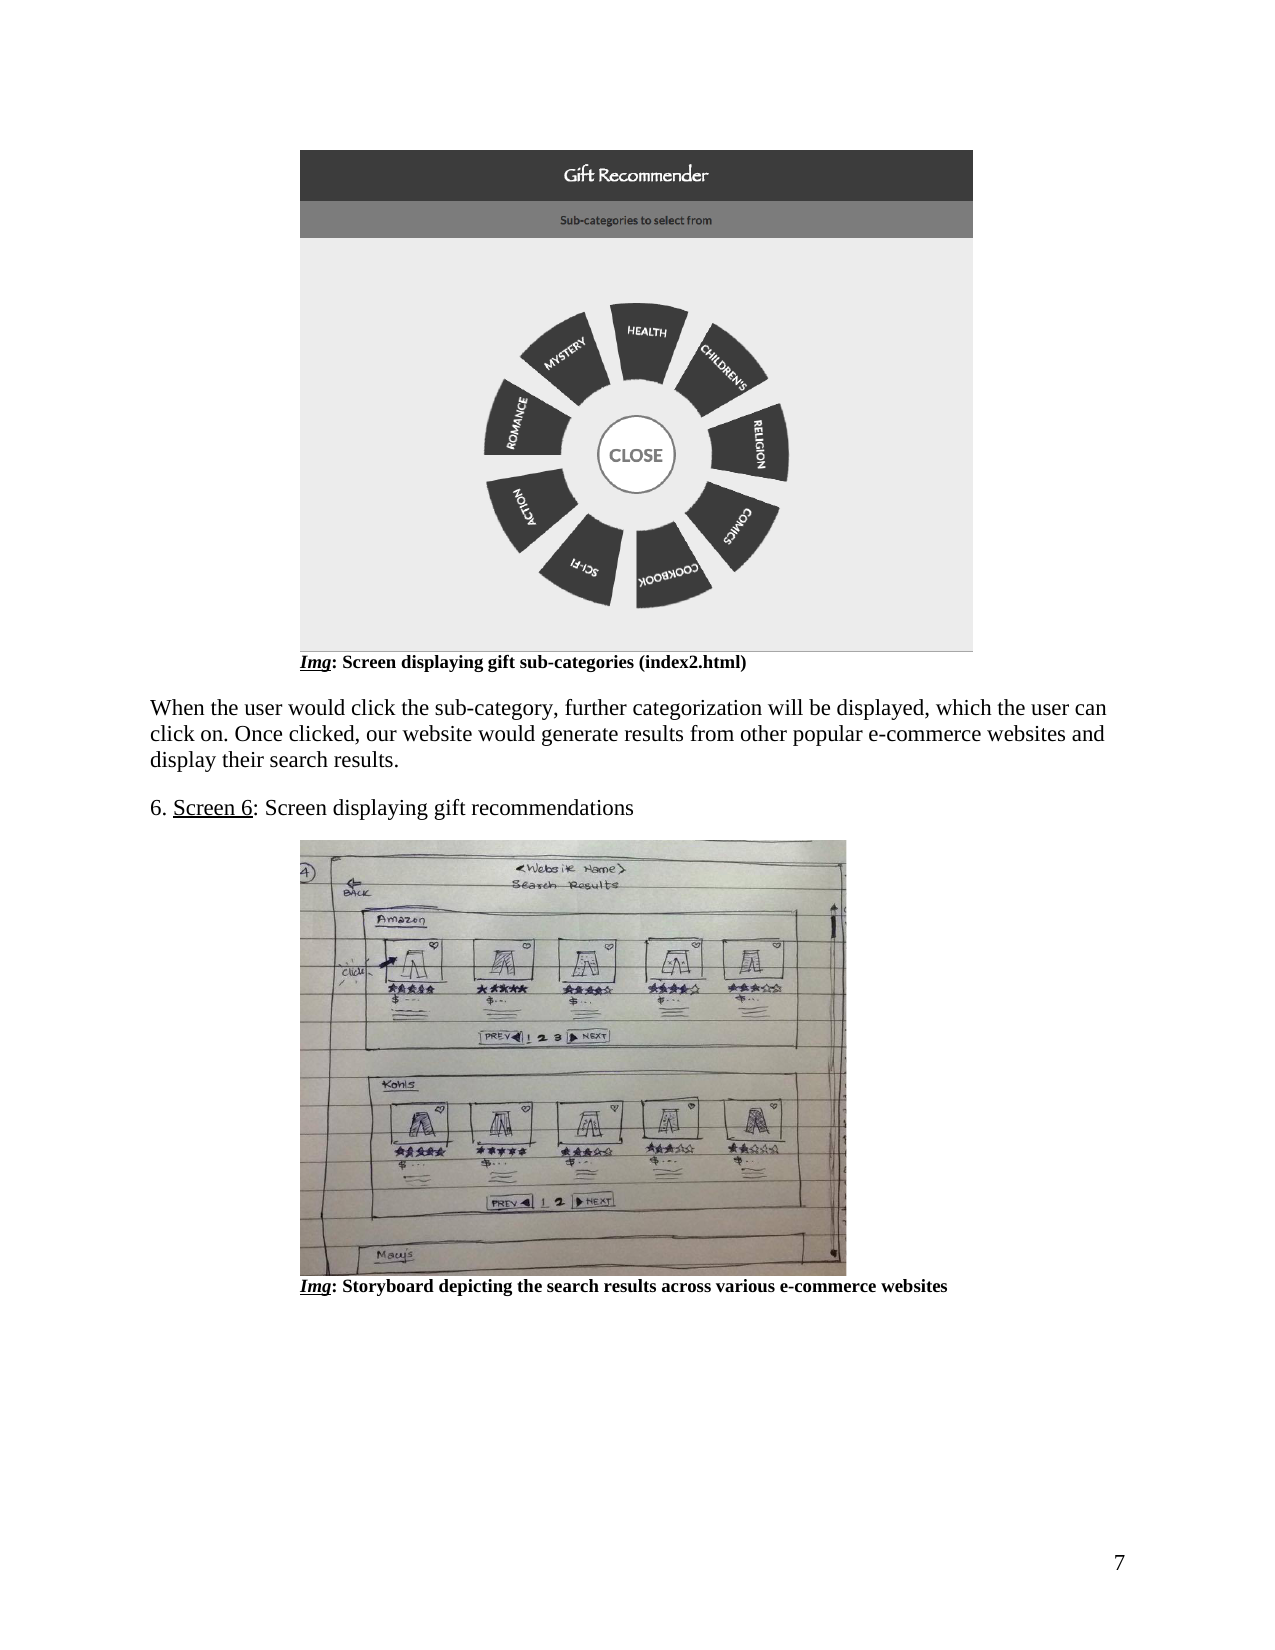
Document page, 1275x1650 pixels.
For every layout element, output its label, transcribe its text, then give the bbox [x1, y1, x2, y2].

picture [300, 840, 847, 1276]
picture [300, 150, 973, 652]
text 6. Screen 6: Screen displaying gift recommendations [150, 793, 1125, 820]
text When the user would click the sub-category, further categorization will be displayed, which the user can click on. Once clicked, our website would generate results from other popular e-commerce websites and display their search results. [150, 694, 1125, 773]
